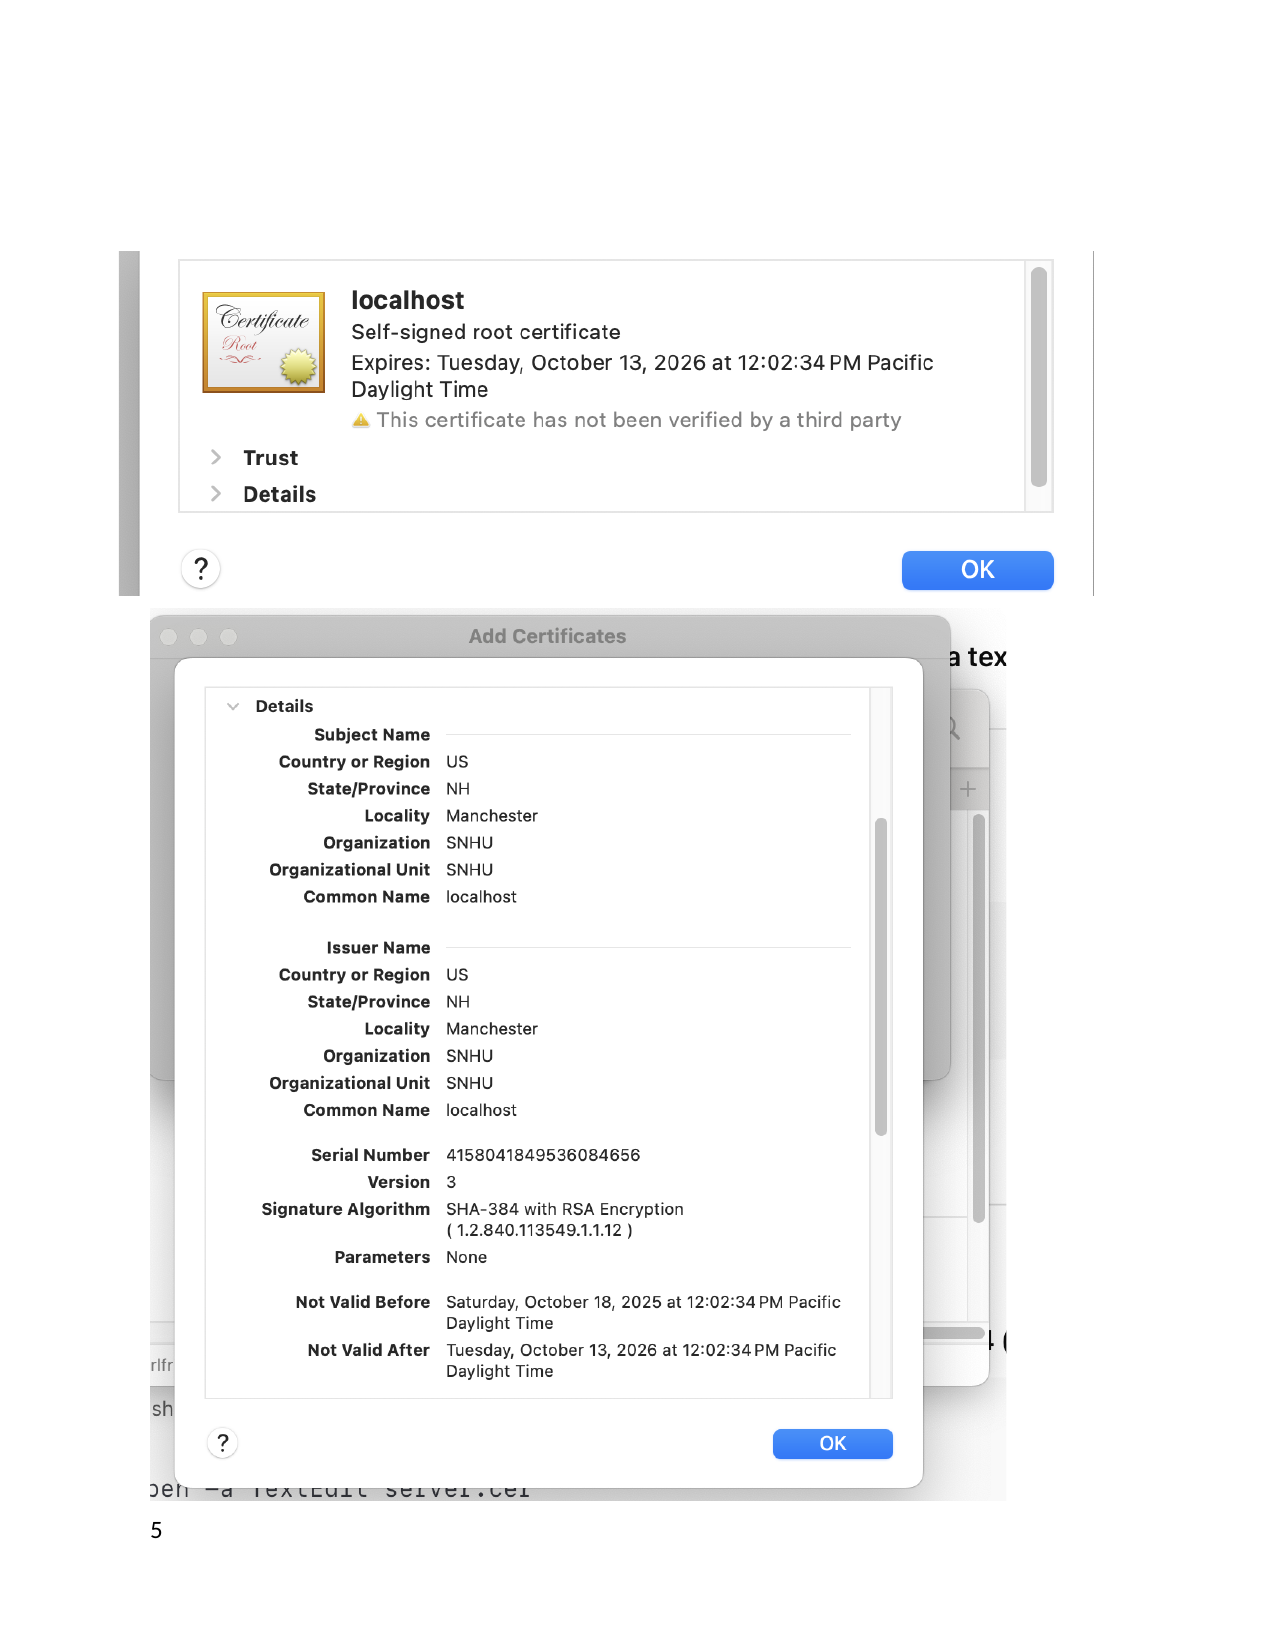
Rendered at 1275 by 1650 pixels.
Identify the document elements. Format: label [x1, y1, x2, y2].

picture [118, 251, 1094, 596]
picture [150, 608, 1007, 1501]
